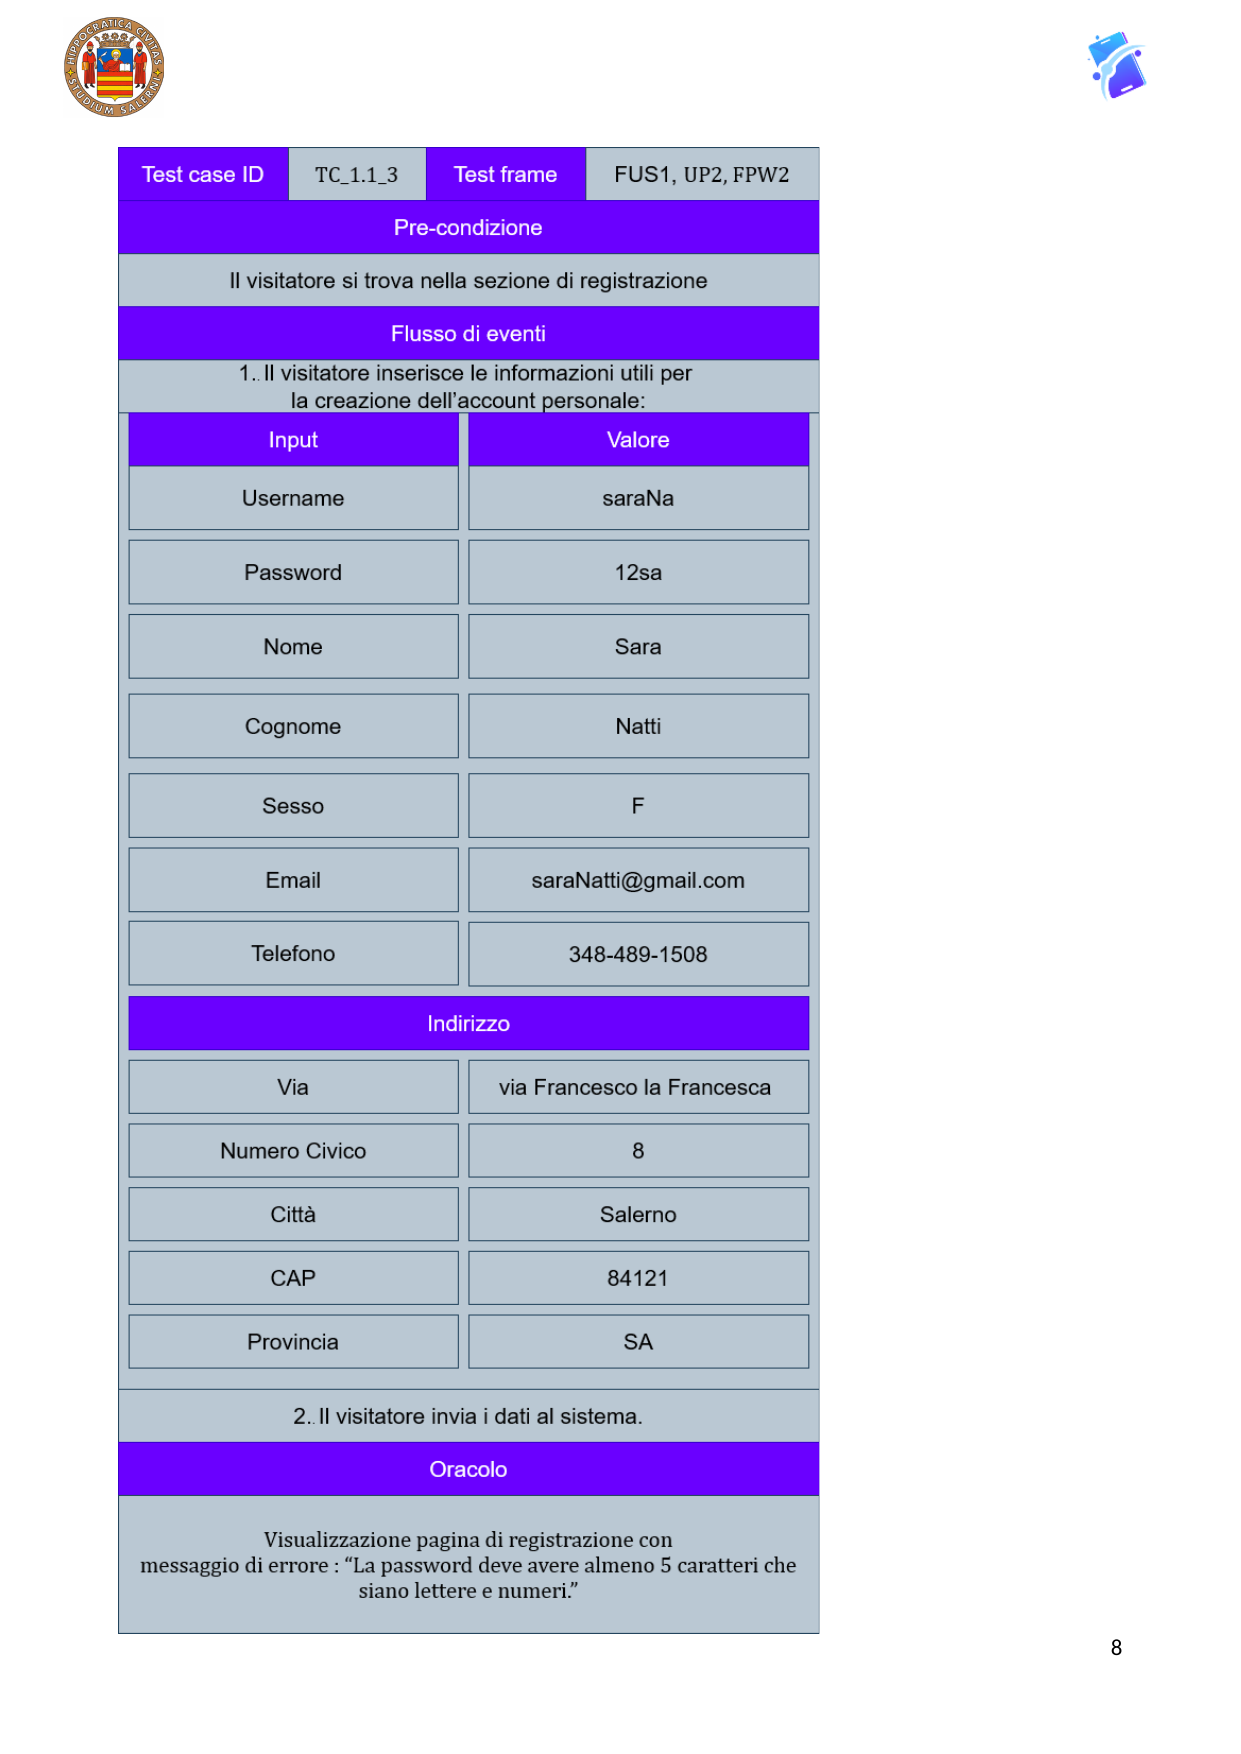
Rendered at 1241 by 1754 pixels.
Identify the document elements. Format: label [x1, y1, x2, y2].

picture [63, 17, 164, 118]
picture [1061, 11, 1174, 133]
picture [118, 147, 820, 1634]
